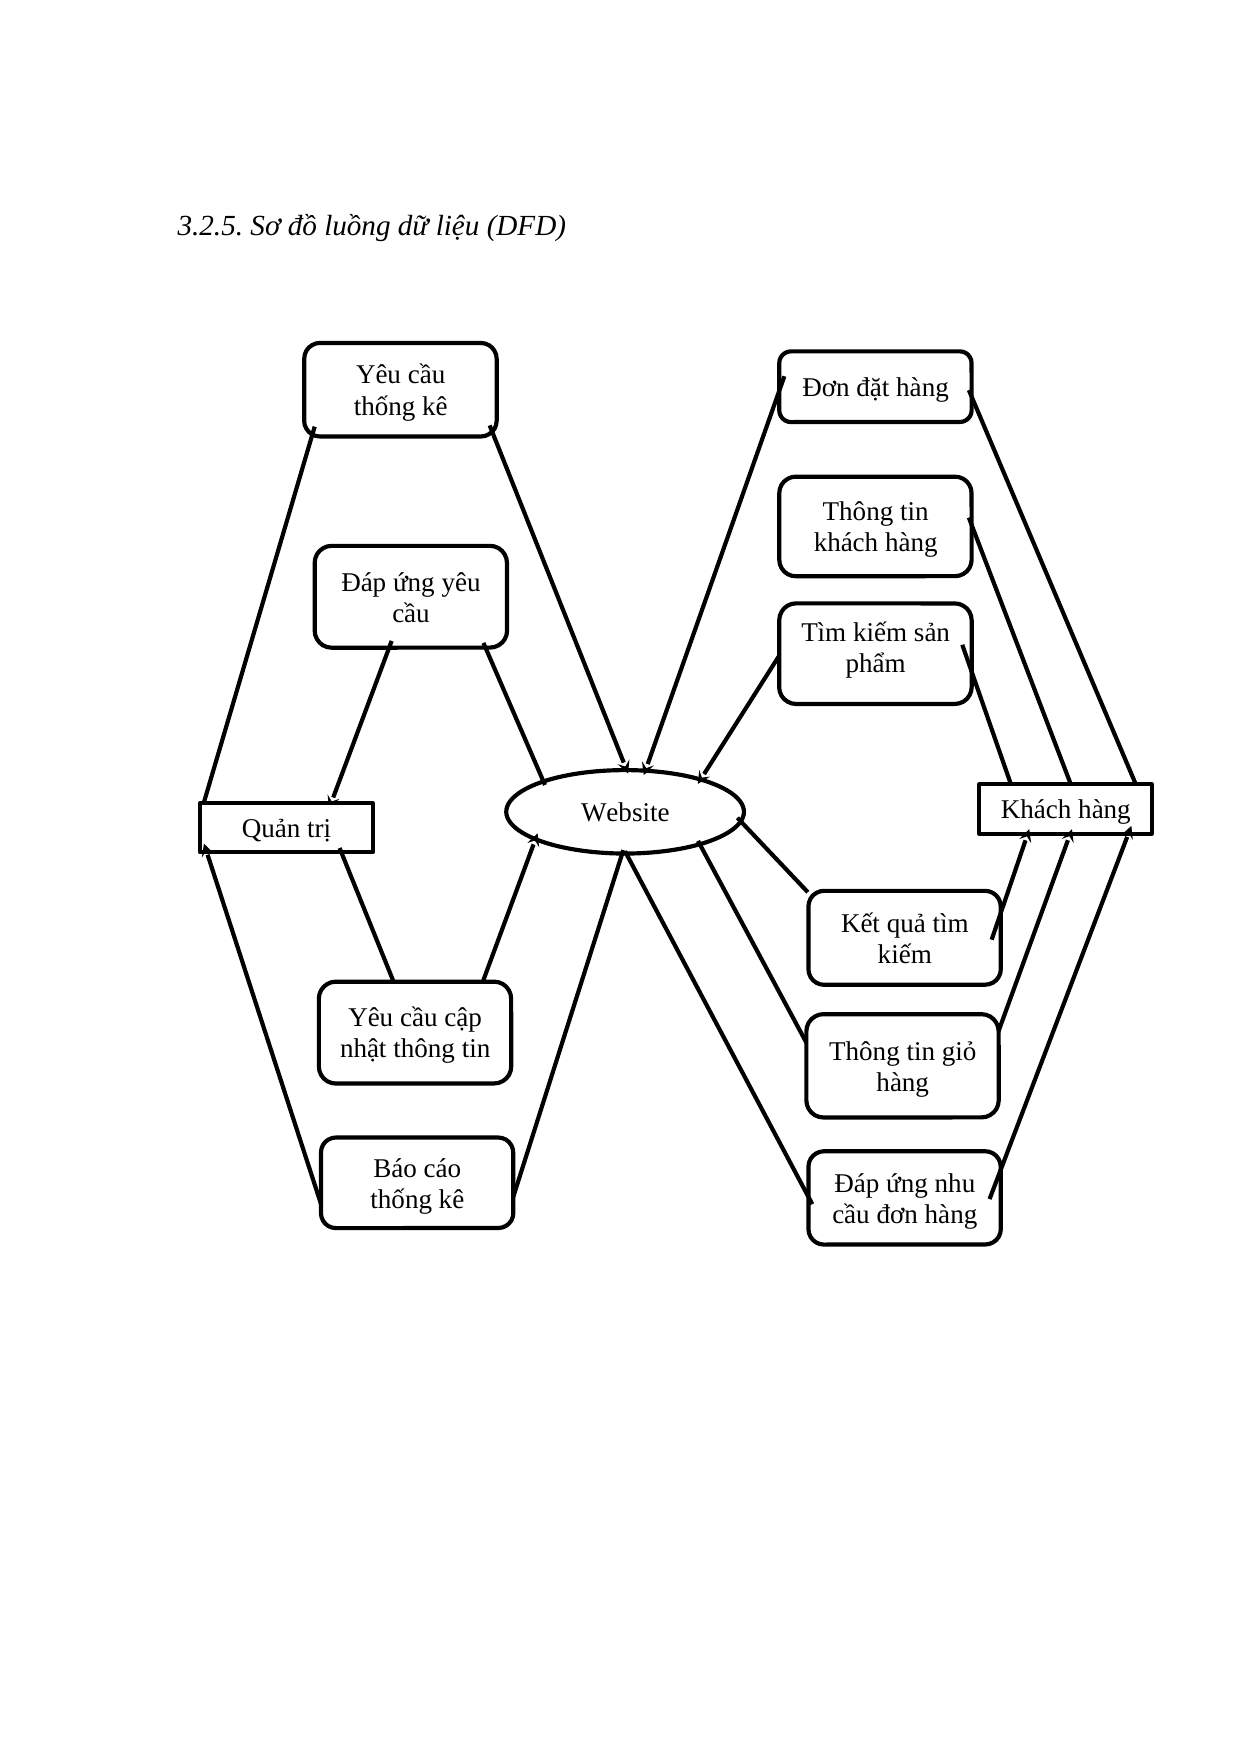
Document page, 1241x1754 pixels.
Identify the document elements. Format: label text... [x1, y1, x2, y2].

subtitle 3.2.5. Sơ đồ luồng dữ liệu (DFD) [177, 208, 1122, 242]
